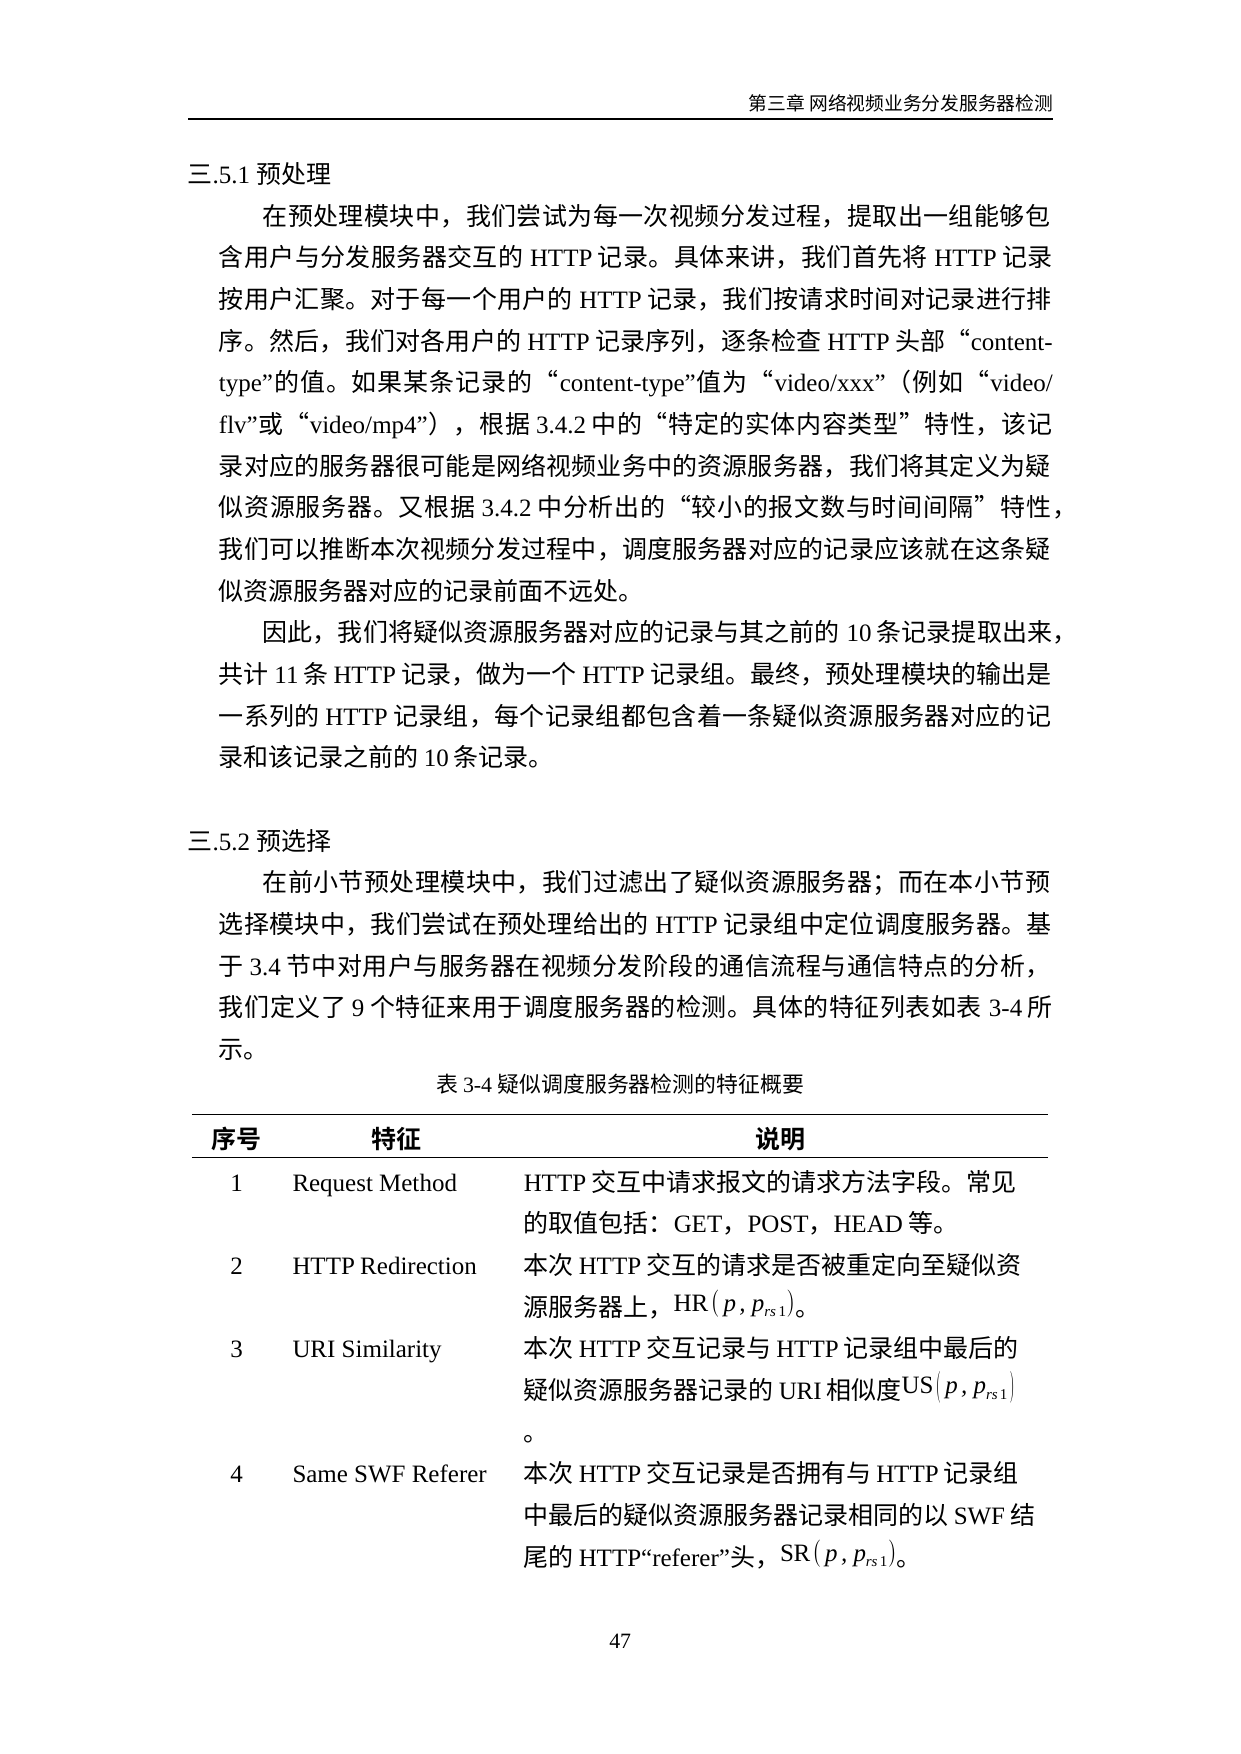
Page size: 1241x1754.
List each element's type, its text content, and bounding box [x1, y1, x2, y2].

table_header 说明 [512, 1115, 1048, 1157]
table_cell 本次HTTP交互的请求是否被重定向至疑似资源服务器上，。 [512, 1241, 1048, 1324]
table_cell HTTP交互中请求报文的请求方法字段。常见的取值包括：GET，POST，HEAD等。 [512, 1158, 1048, 1241]
table_cell URI Similarity [281, 1325, 512, 1449]
table_cell Same SWF Referer [281, 1450, 512, 1574]
table_cell HTTP Redirection [281, 1241, 512, 1324]
text 因此，我们将疑似资源服务器对应的记录与其之前的10条记录提取出来，共计11条HTTP记录，做为一个HTTP记录组。最终，预处理模块的输出是一系列的HTTP记录组，每个记录组都包含着一条疑似资源服务器对应的记录和该记录之前的10条记录。 [219, 608, 1053, 775]
text 在前小节预处理模块中，我们过滤出了疑似资源服务器；而在本小节预选择模块中，我们尝试在预处理给出的HTTP记录组中定位调度服务器。基于3.4节中对用户与服务器在视频分发阶段的通信流程与通信特点的分析，我们定义了9个特征来用于调度服务器的检测。具体的特征列表如表3-4所示。 [219, 858, 1053, 1067]
table_cell 4 [192, 1450, 281, 1574]
table_cell 2 [192, 1241, 281, 1324]
table_header 特征 [281, 1115, 512, 1157]
table_cell 3 [192, 1325, 281, 1449]
table_cell 1 [192, 1158, 281, 1241]
table_cell 本次HTTP交互记录与HTTP记录组中最后的疑似资源服务器记录的URI相似度。 [512, 1325, 1048, 1449]
text 在预处理模块中，我们尝试为每一次视频分发过程，提取出一组能够包含用户与分发服务器交互的HTTP记录。具体来讲，我们首先将HTTP记录按用户汇聚。对于每一个用户的HTTP记录，我们按请求时间对记录进行排序。然后，我们对各用户的HTTP记录序列，逐条检查HTTP头部“content-type”的值。如果某条记录的“content-type”值为“video/xxx”（例如“video/flv”或“video/mp4”），根据3.4.2中的“特定的实体内容类型”特性，该记录对应的服务器很可能是网络视频业务中的资源服务器，我们将其定义为疑似资源服务器。又根据3.4.2中分析出的“较小的报文数与时间间隔”特性，我们可以推断本次视频分发过程中，调度服务器对应的记录应该就在这条疑似资源服务器对应的记录前面不远处。 [219, 192, 1053, 608]
table_cell 本次HTTP交互记录是否拥有与HTTP记录组中最后的疑似资源服务器记录相同的以SWF结尾的HTTP“referer”头，。 [512, 1450, 1048, 1574]
text 表3-4 疑似调度服务器检测的特征概要 [187, 1067, 1053, 1098]
table_cell Request Method [281, 1158, 512, 1241]
table_header 序号 [192, 1115, 281, 1157]
text 预选择 [187, 817, 1053, 858]
text 预处理 [187, 150, 1053, 192]
